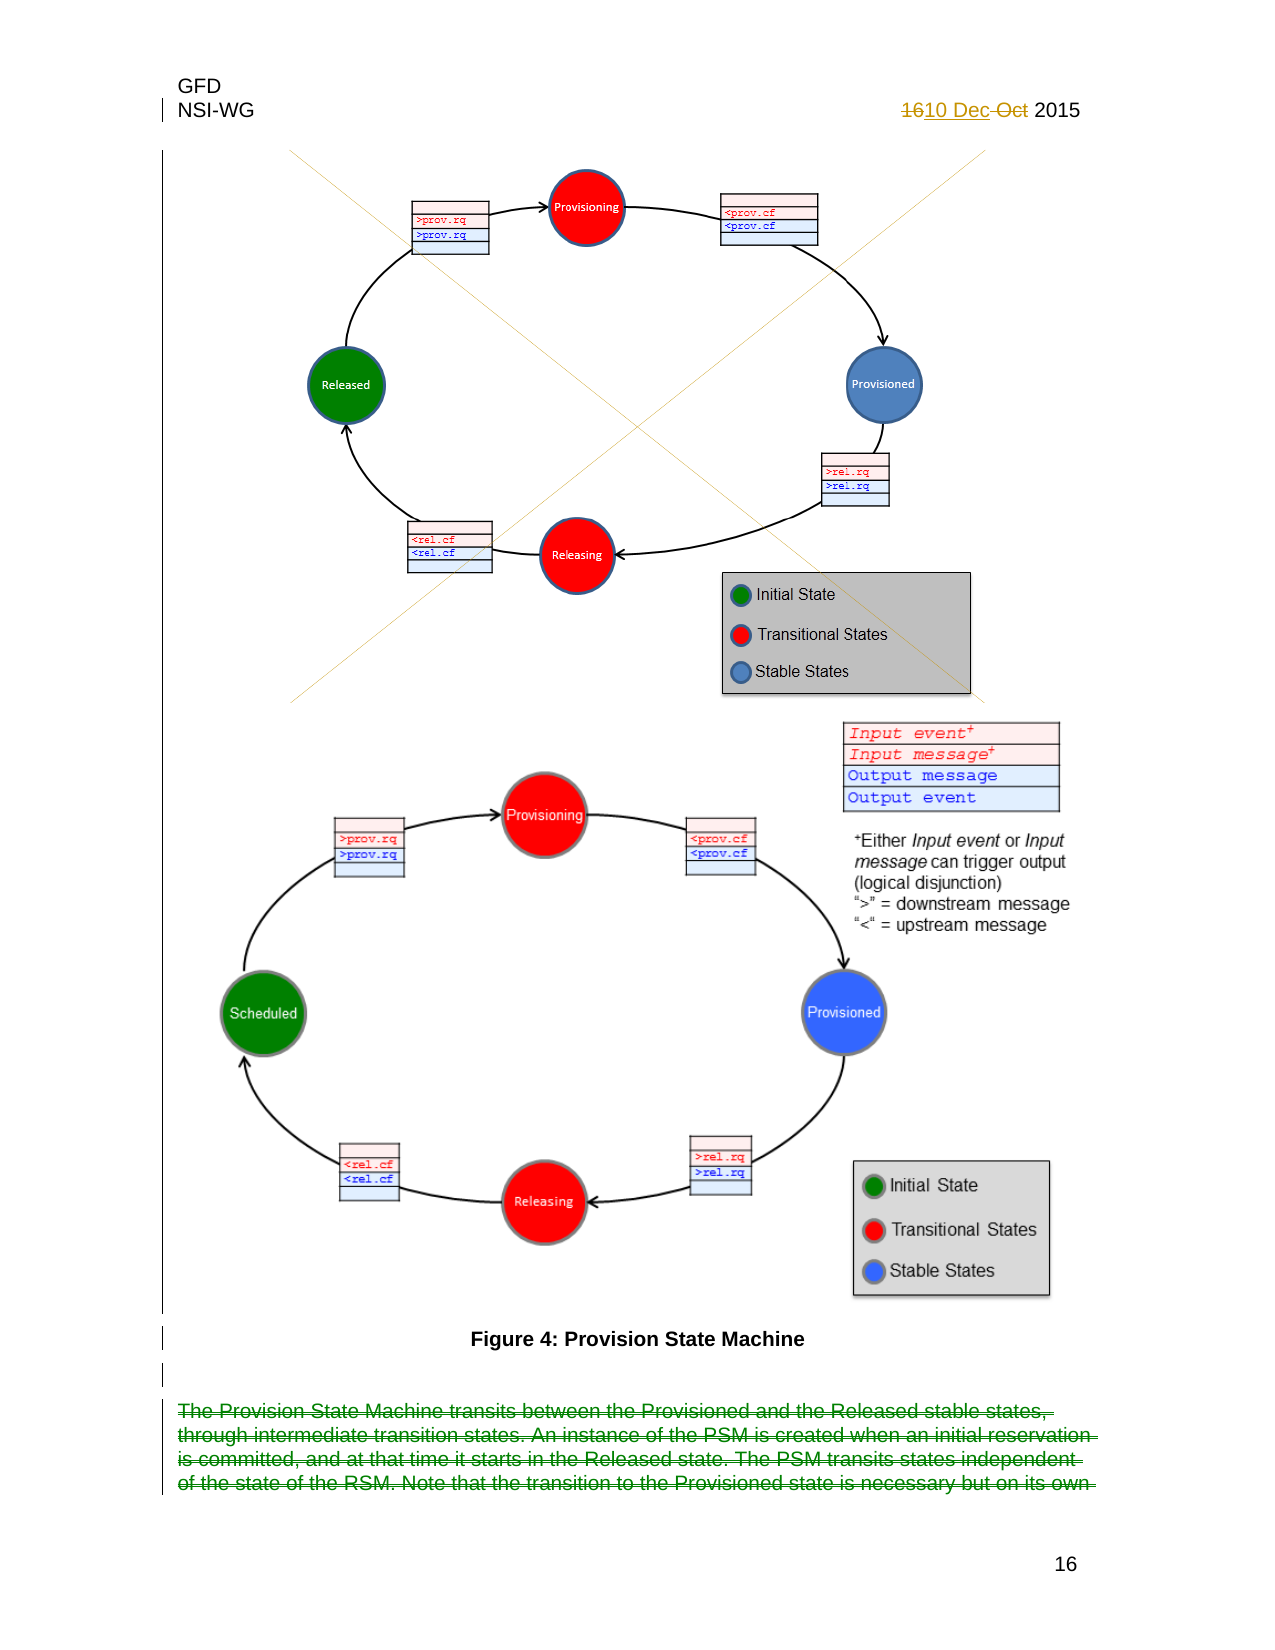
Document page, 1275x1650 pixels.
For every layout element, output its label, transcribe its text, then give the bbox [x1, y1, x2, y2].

text Figure 4: Provision State Machine [177, 1326, 1098, 1350]
picture [193, 151, 1082, 1314]
picture [291, 150, 983, 426]
